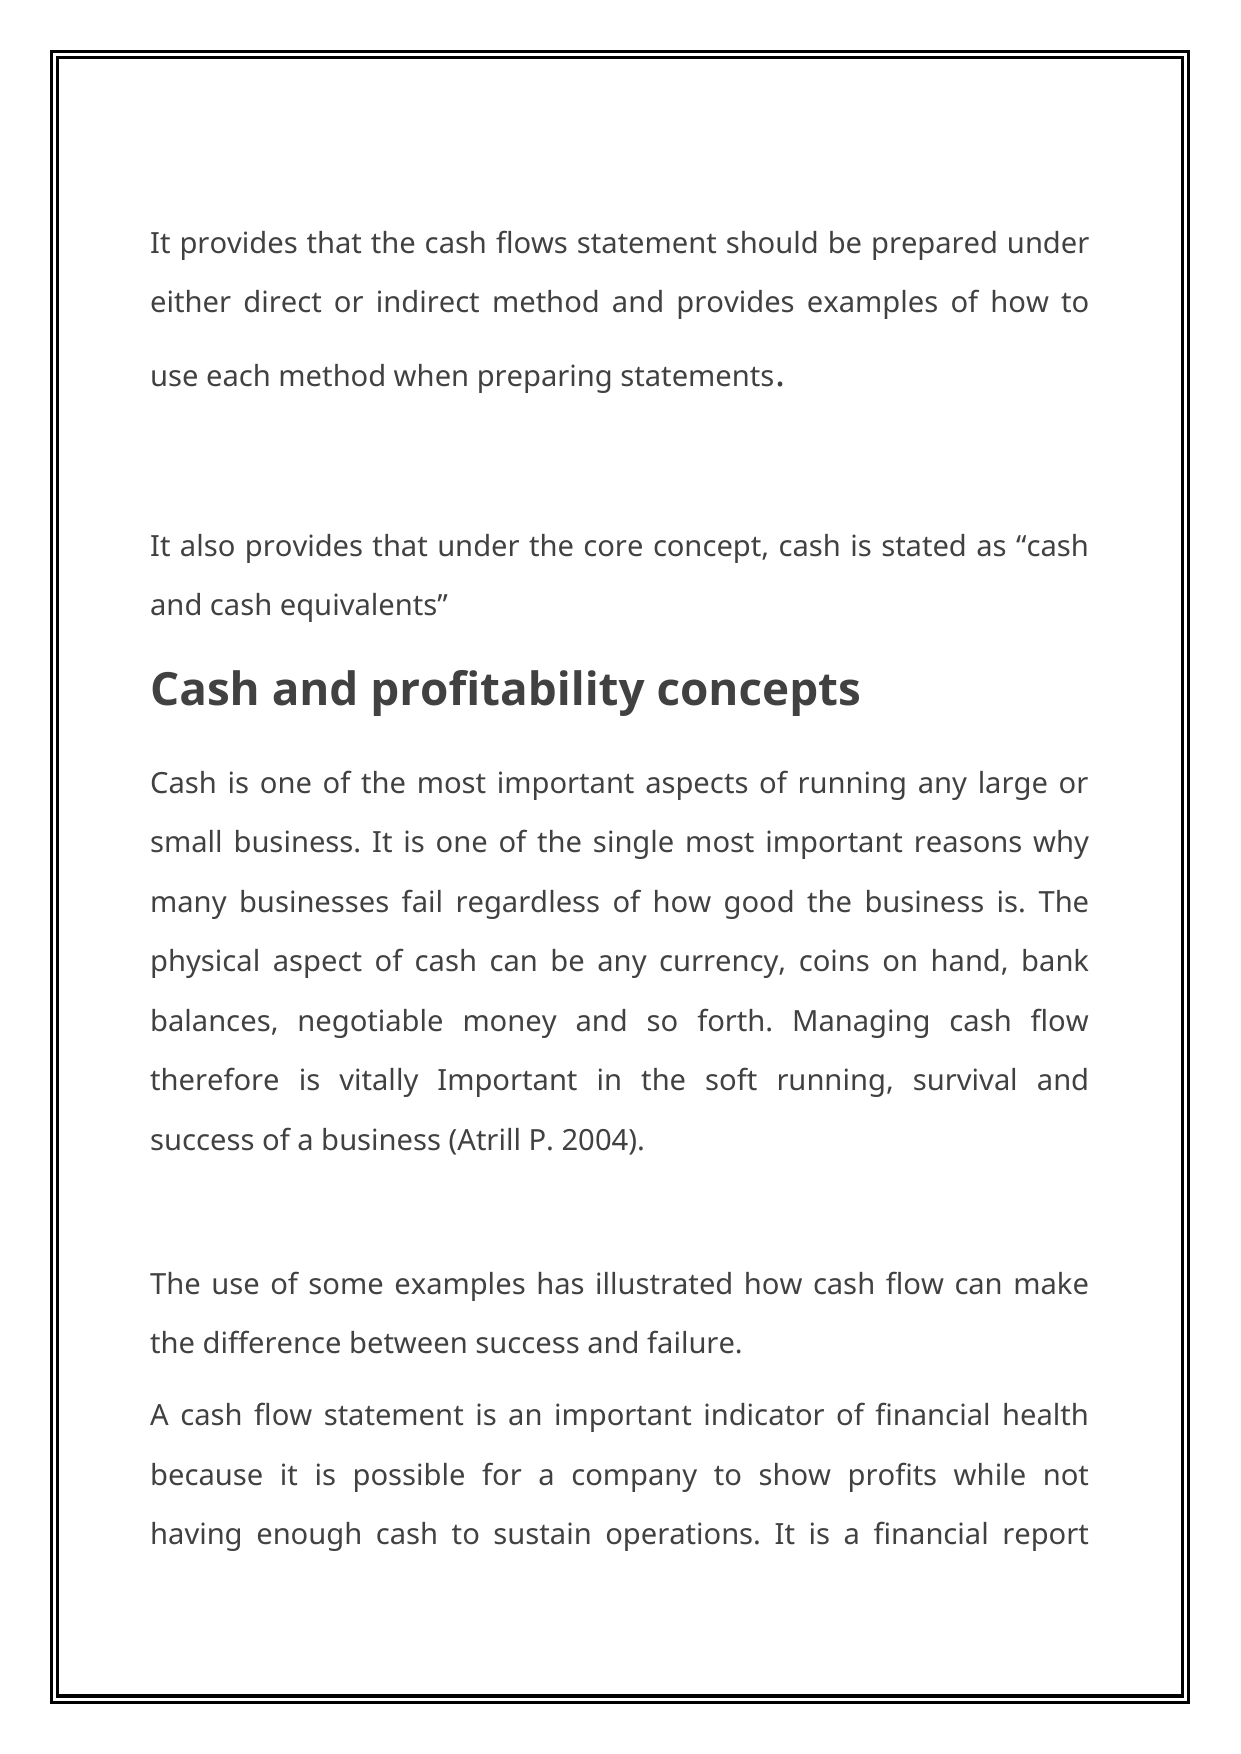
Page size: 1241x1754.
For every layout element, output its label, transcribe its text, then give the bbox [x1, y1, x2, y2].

text Cash and profitability concepts [150, 656, 1090, 719]
text The use of some examples has illustrated how cash flow can make the difference between success and failure. [150, 1263, 1090, 1362]
text It provides that the cash flows statement should be prepared under either direct or indirect method and provides examples of how to use each method when preparing statements. [150, 222, 1090, 398]
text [150, 1394, 1090, 1553]
text It also provides that under the core concept, cash is stated as “cash and cash equivalents” [150, 525, 1090, 624]
text Cash is one of the most important aspects of running any large or small business. It is one of the single most important reasons why many businesses fail regardless of how good the business is. The physical aspect of cash can be any currency, coins on hand, bank balances, negotiable money and so forth. Managing cash flow therefore is vitally Important in the soft running, survival and success of a business (Atrill P. 2004). [150, 762, 1090, 1159]
